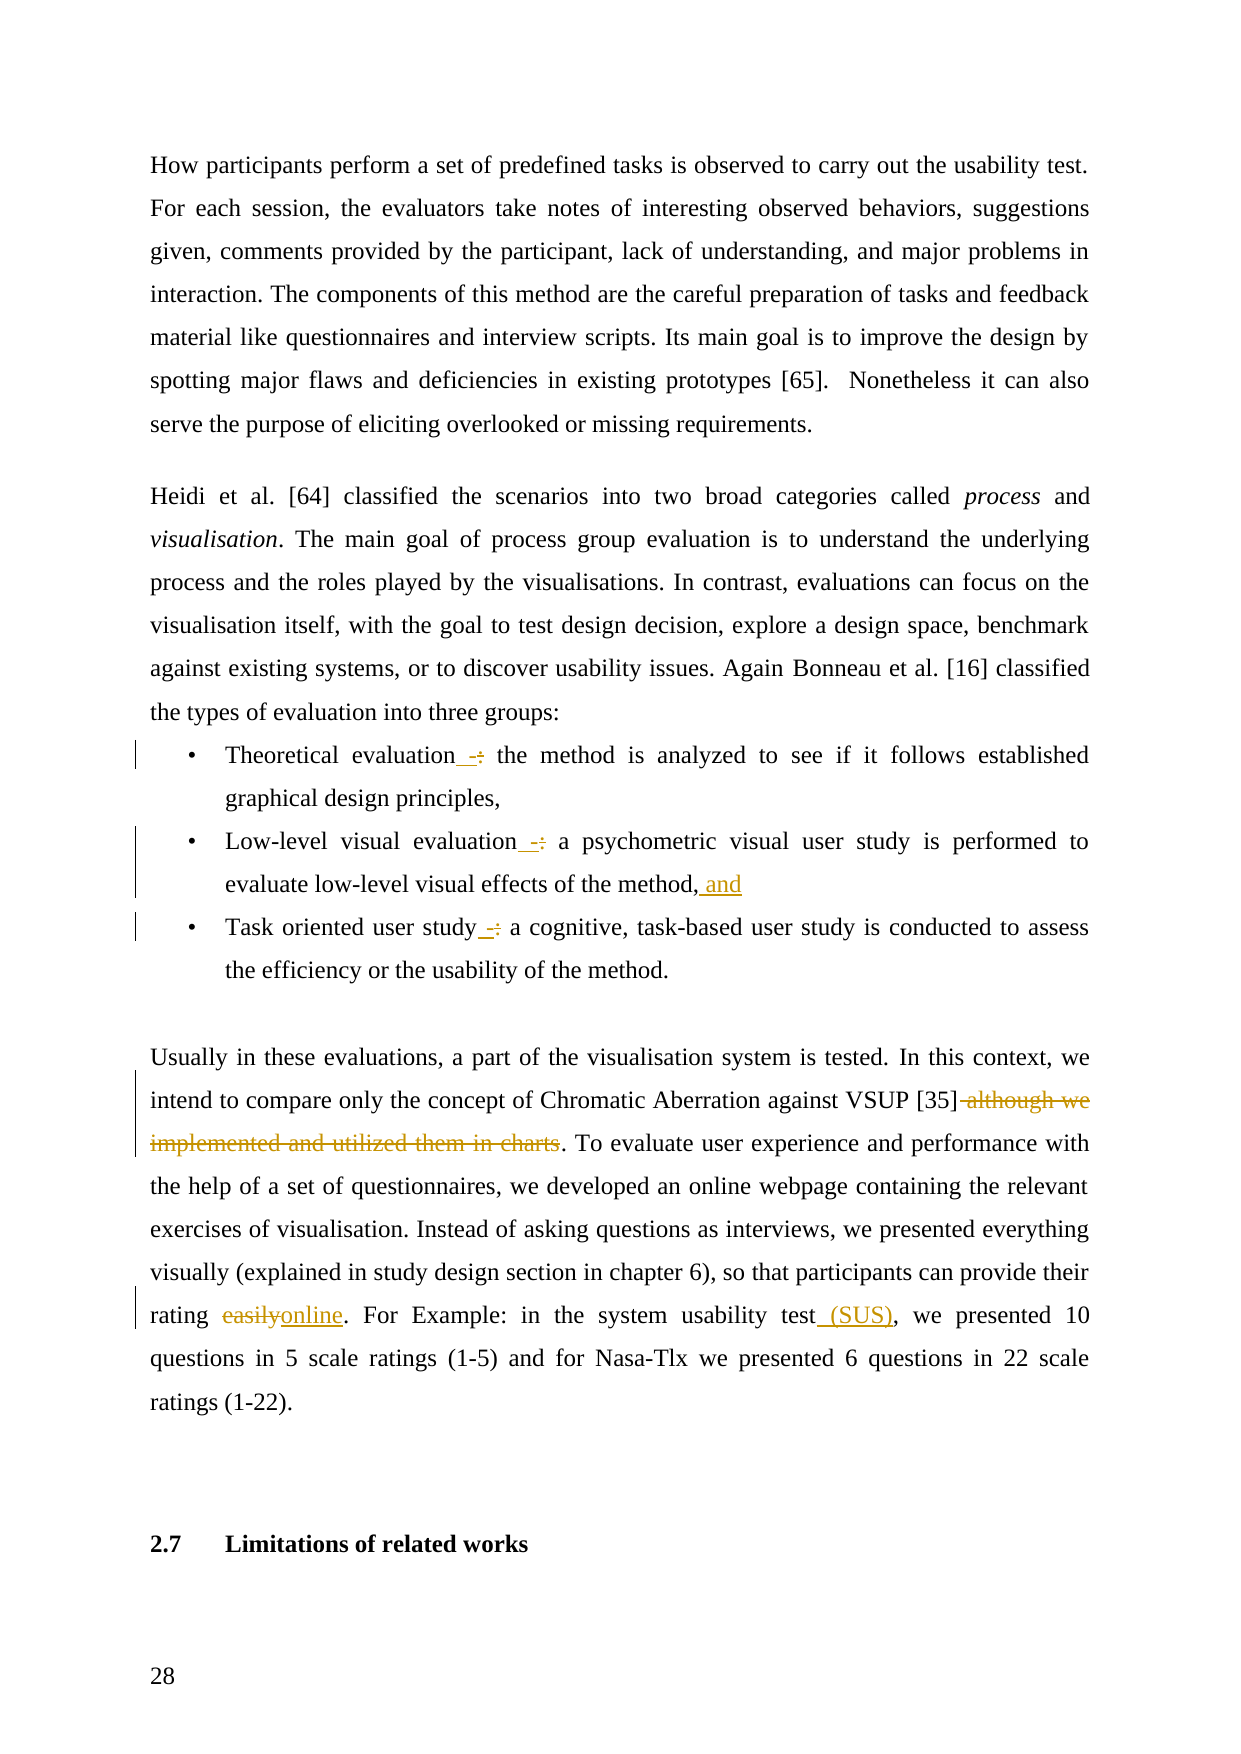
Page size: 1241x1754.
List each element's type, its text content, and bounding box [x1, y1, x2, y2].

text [150, 150, 1090, 437]
text Usually in these evaluations, a part of the visualisation system is tested. In this context, we intend to compare only the concept of Chromatic Aberration against VSUP [35]. To evaluate user experience and performance with the help of a set of questionnaires, we developed an online webpage containing the relevant exercises of visualisation. Instead of asking questions as interviews, we presented everything visually (explained in study design section in chapter 6), so that participants can provide their rating . For Example: in the system usability test, we presented 10 questions in 5 scale ratings (1-5) and for Nasa-Tlx we presented 6 questions in 22 scale ratings (1-22). [150, 1042, 1090, 1415]
text 2.7 Limitations of related works [150, 1529, 1090, 1558]
text Heidi et al. [64] classified the scenarios into two broad categories called process and visualisation. The main goal of process group evaluation is to understand the underlying process and the roles played by the visualisations. In contrast, evaluations can focus on the visualisation itself, with the goal to test design decision, explore a design space, benchmark against existing systems, or to discover usability issues. Again Bonneau et al. [16] classified the types of evaluation into three groups: [150, 481, 1090, 725]
list Theoretical evaluation the method is analyzed to see if it follows established graphical design principles, [187, 740, 1090, 812]
list Task oriented user study a cognitive, task-based user study is conducted to assess the efficiency or the usability of the method. [187, 912, 1090, 984]
list Low-level visual evaluation a psychometric visual user study is performed to evaluate low-level visual effects of the method, [187, 826, 1090, 898]
